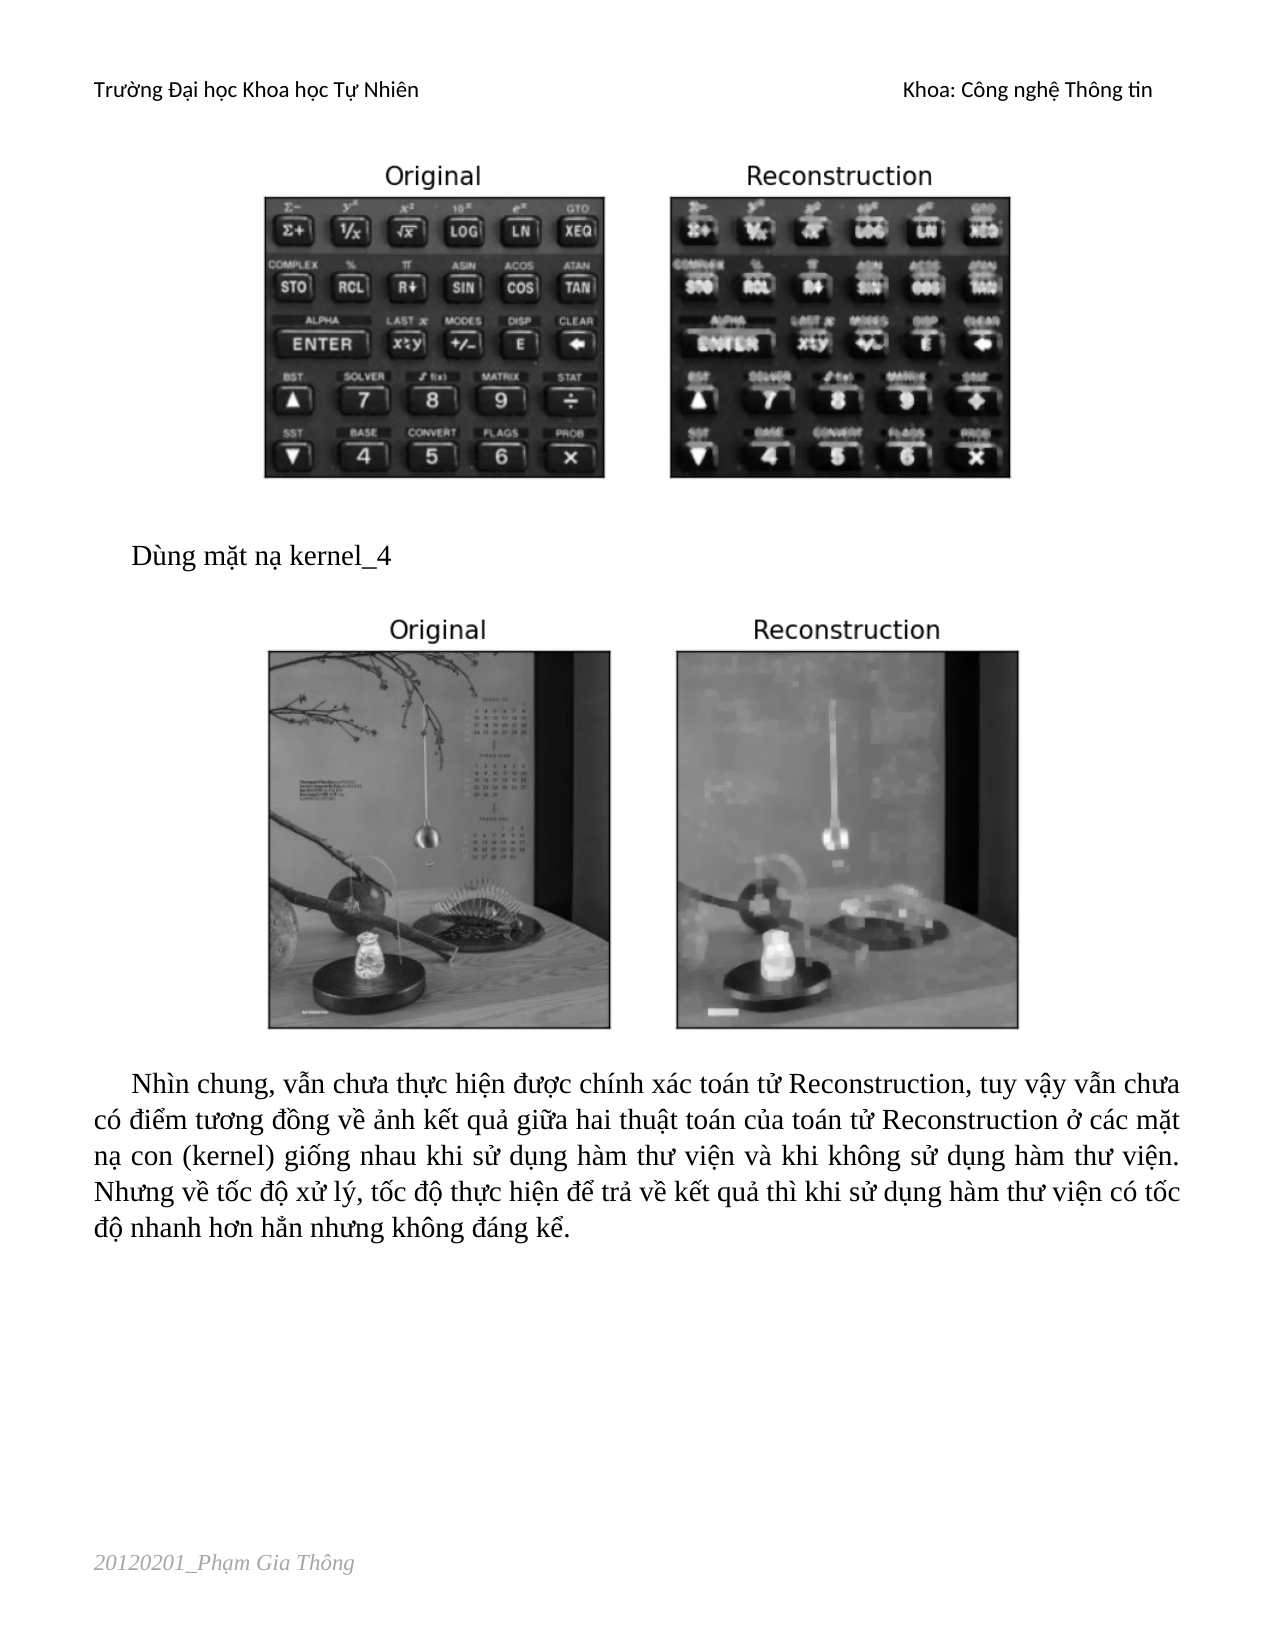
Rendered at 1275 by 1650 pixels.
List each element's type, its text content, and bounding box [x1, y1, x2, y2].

text Nhìn chung, vẫn chưa thực hiện được chính xác toán tử Reconstruction, tuy vậy vẫn chưa có điểm tương đồng về ảnh kết quả giữa hai thuật toán của toán tử Reconstruction ở các mặt nạ con (kernel) giống nhau khi sử dụng hàm thư viện và khi không sử dụng hàm thư viện. Nhưng về tốc độ xử lý, tốc độ thực hiện để trả về kết quả thì khi sử dụng hàm thư viện có tốc độ nhanh hơn hẳn nhưng không đáng kể. [94, 1066, 1181, 1244]
picture [242, 150, 1033, 508]
picture [236, 592, 1039, 1065]
text Dùng mặt nạ kernel_4 [94, 538, 1181, 571]
